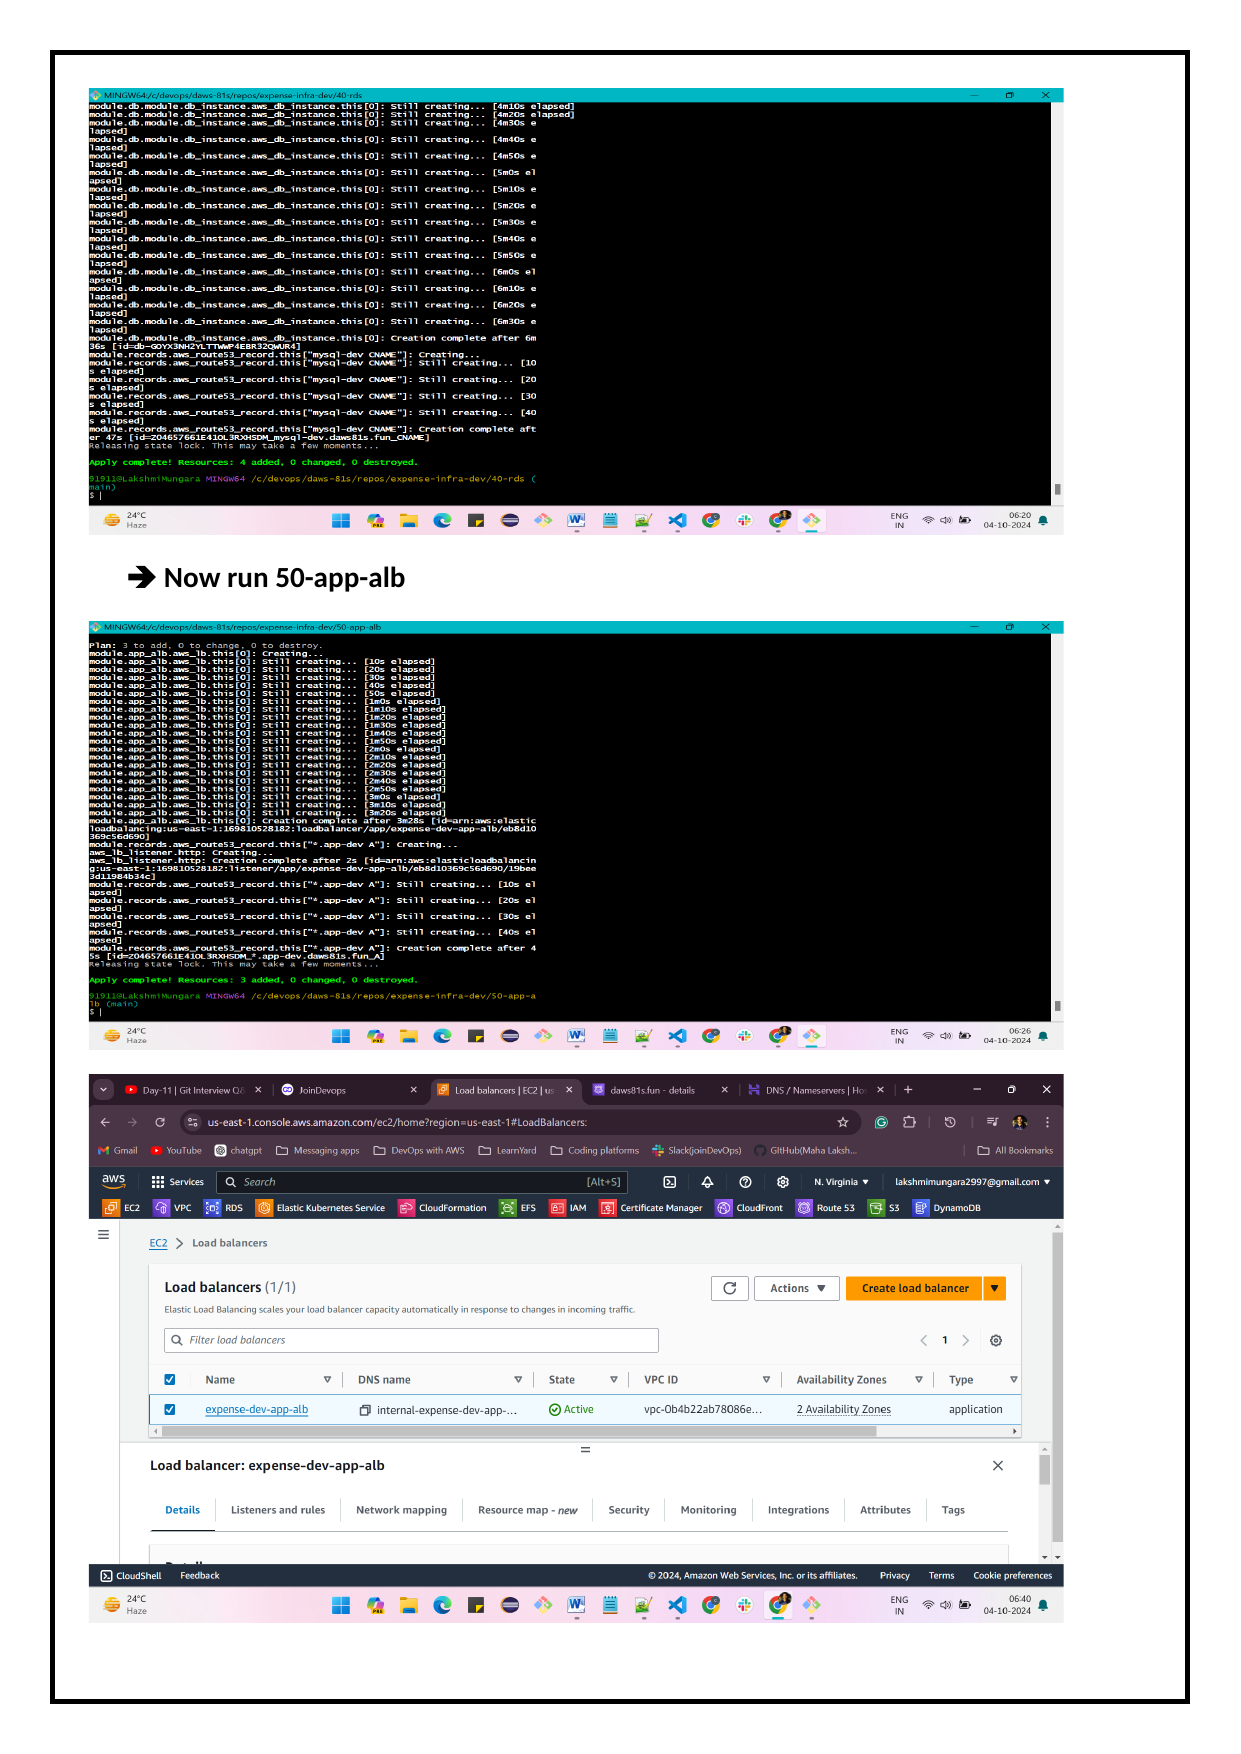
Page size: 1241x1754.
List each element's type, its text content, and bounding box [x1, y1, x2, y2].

picture [88, 621, 1064, 1050]
picture [88, 1074, 1064, 1623]
list Now run 50-app-alb [126, 559, 1152, 595]
picture [88, 88, 1064, 535]
